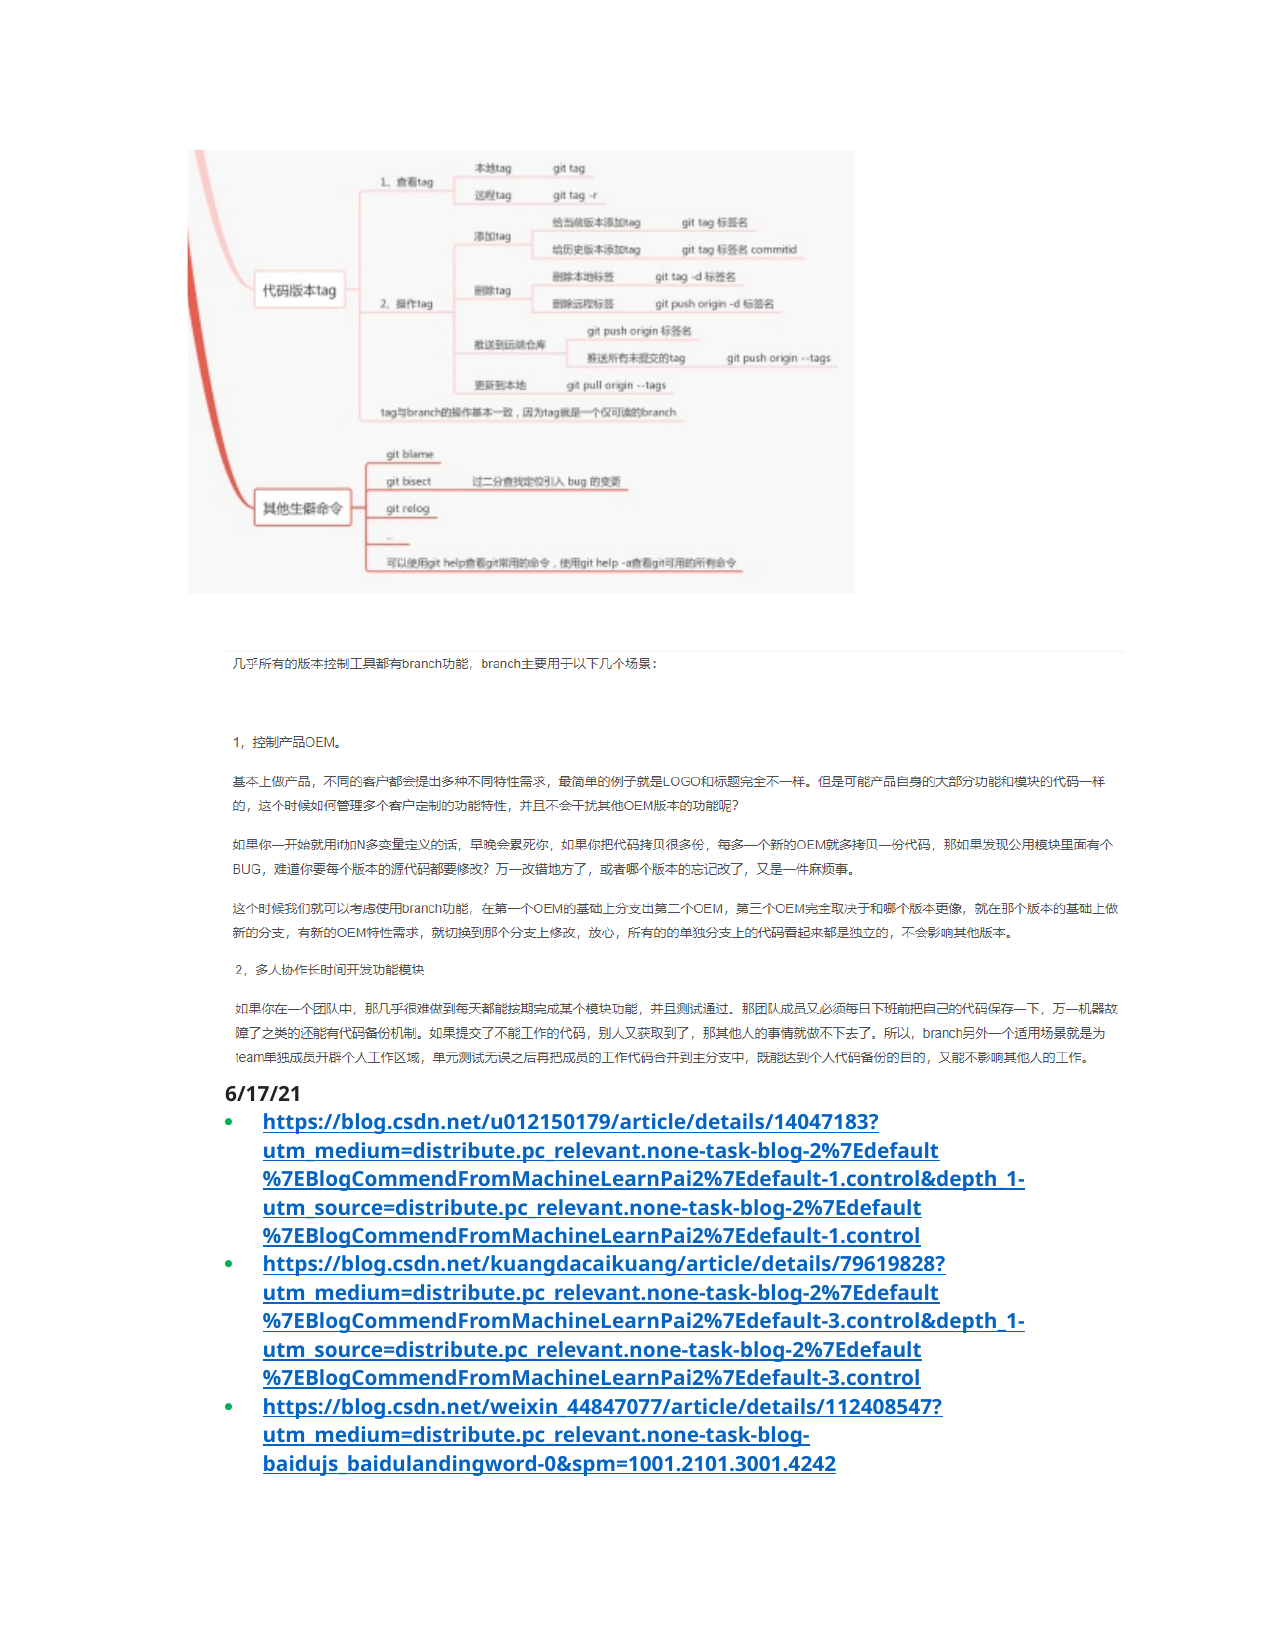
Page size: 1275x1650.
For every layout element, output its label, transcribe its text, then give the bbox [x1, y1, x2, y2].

subtitle 6/17/21 [225, 1079, 1087, 1107]
picture [225, 650, 1125, 1079]
subtitle https://blog.csdn.net/kuangdacaikuang/article/details/79619828?utm_medium=distribute.pc_relevant.none-task-blog-2%7Edefault%7EBlogCommendFromMachineLearnPai2%7Edefault-3.control&depth_1-utm_source=distribute.pc_relevant.none-task-blog-2%7Edefault%7EBlogCommendFromMachineLearnPai2%7Edefault-3.control [225, 1249, 1087, 1392]
subtitle https://blog.csdn.net/u012150179/article/details/14047183?utm_medium=distribute.pc_relevant.none-task-blog-2%7Edefault%7EBlogCommendFromMachineLearnPai2%7Edefault-1.control&depth_1-utm_source=distribute.pc_relevant.none-task-blog-2%7Edefault%7EBlogCommendFromMachineLearnPai2%7Edefault-1.control [225, 1107, 1087, 1249]
subtitle https://blog.csdn.net/weixin_44847077/article/details/112408547?utm_medium=distribute.pc_relevant.none-task-blog-baidujs_baidulandingword-0&spm=1001.2101.3001.4242 [225, 1392, 1087, 1477]
picture [187, 150, 855, 594]
